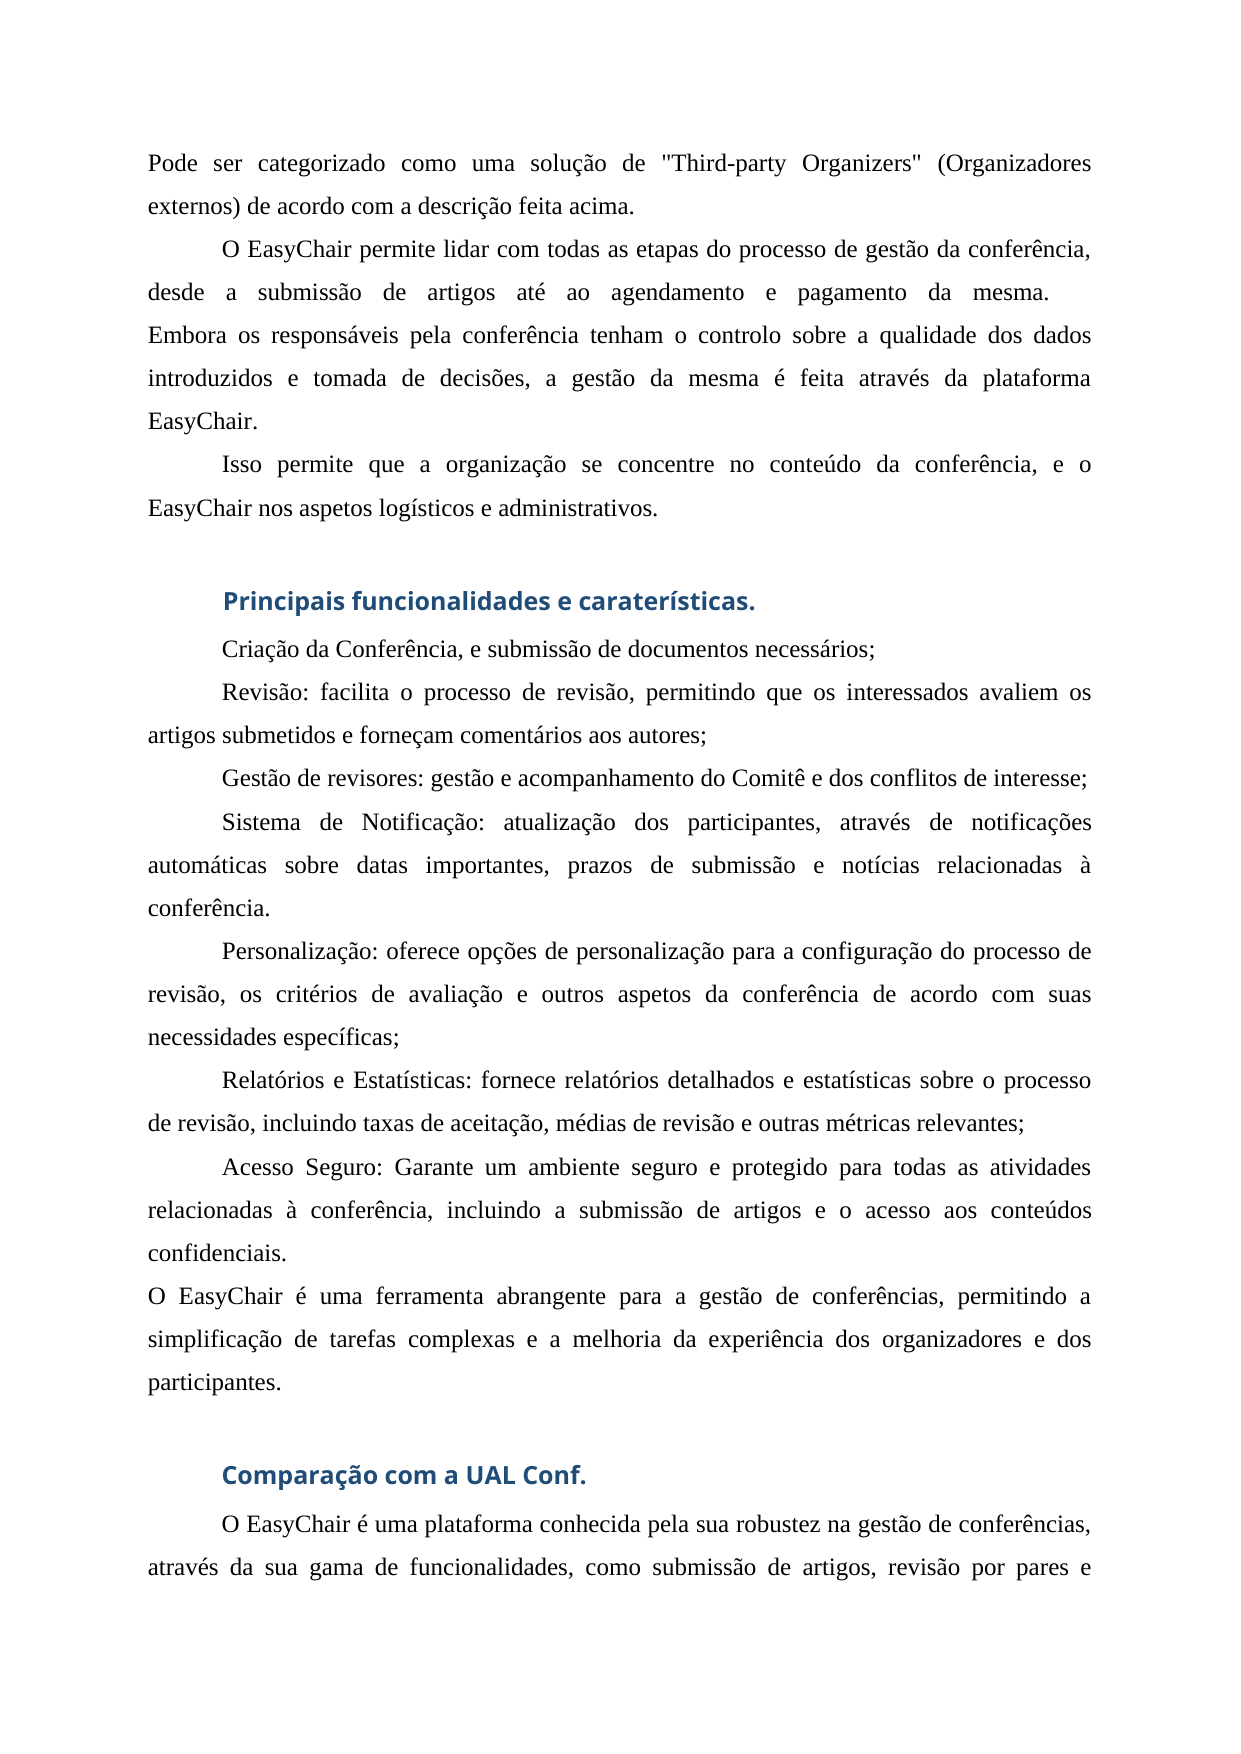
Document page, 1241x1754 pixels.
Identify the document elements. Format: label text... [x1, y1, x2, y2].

text Relatórios e Estatísticas: fornece relatórios detalhados e estatísticas sobre o processo de revisão, incluindo taxas de aceitação, médias de revisão e outras métricas relevantes; [148, 1065, 1092, 1137]
text Revisão: facilita o processo de revisão, permitindo que os interessados avaliem os artigos submetidos e forneçam comentários aos autores; [148, 677, 1092, 749]
text Acesso Seguro: Garante um ambiente seguro e protegido para todas as atividades relacionadas à conferência, incluindo a submissão de artigos e o acesso aos conteúdos confidenciais. [148, 1152, 1092, 1267]
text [148, 1509, 1092, 1581]
text Personalização: oferece opções de personalização para a configuração do processo de revisão, os critérios de avaliação e outros aspetos da conferência de acordo com suas necessidades específicas; [148, 936, 1092, 1051]
subtitle Comparação com a UAL Conf. [148, 1458, 1092, 1492]
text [148, 148, 1092, 219]
subtitle Principais funcionalidades e caraterísticas. [223, 583, 1092, 617]
text Sistema de Notificação: atualização dos participantes, através de notificações automáticas sobre datas importantes, prazos de submissão e notícias relacionadas à conferência. [148, 807, 1092, 922]
text O EasyChair permite lidar com todas as etapas do processo de gestão da conferência, desde a submissão de artigos até ao agendamento e pagamento da mesma. Embora os responsáveis pela conferência tenham o controlo sobre a qualidade dos dados introduzidos e tomada de decisões, a gestão da mesma é feita através da plataforma EasyChair. [148, 234, 1092, 435]
text Gestão de revisores: gestão e acompanhamento do Comitê e dos conflitos de interesse; [148, 763, 1092, 792]
text Isso permite que a organização se concentre no conteúdo da conferência, e o EasyChair nos aspetos logísticos e administrativos. [148, 449, 1092, 521]
text O EasyChair é uma ferramenta abrangente para a gestão de conferências, permitindo a simplificação de tarefas complexas e a melhoria da experiência dos organizadores e dos participantes. [148, 1281, 1092, 1396]
text Criação da Conferência, e submissão de documentos necessários; [148, 634, 1092, 663]
